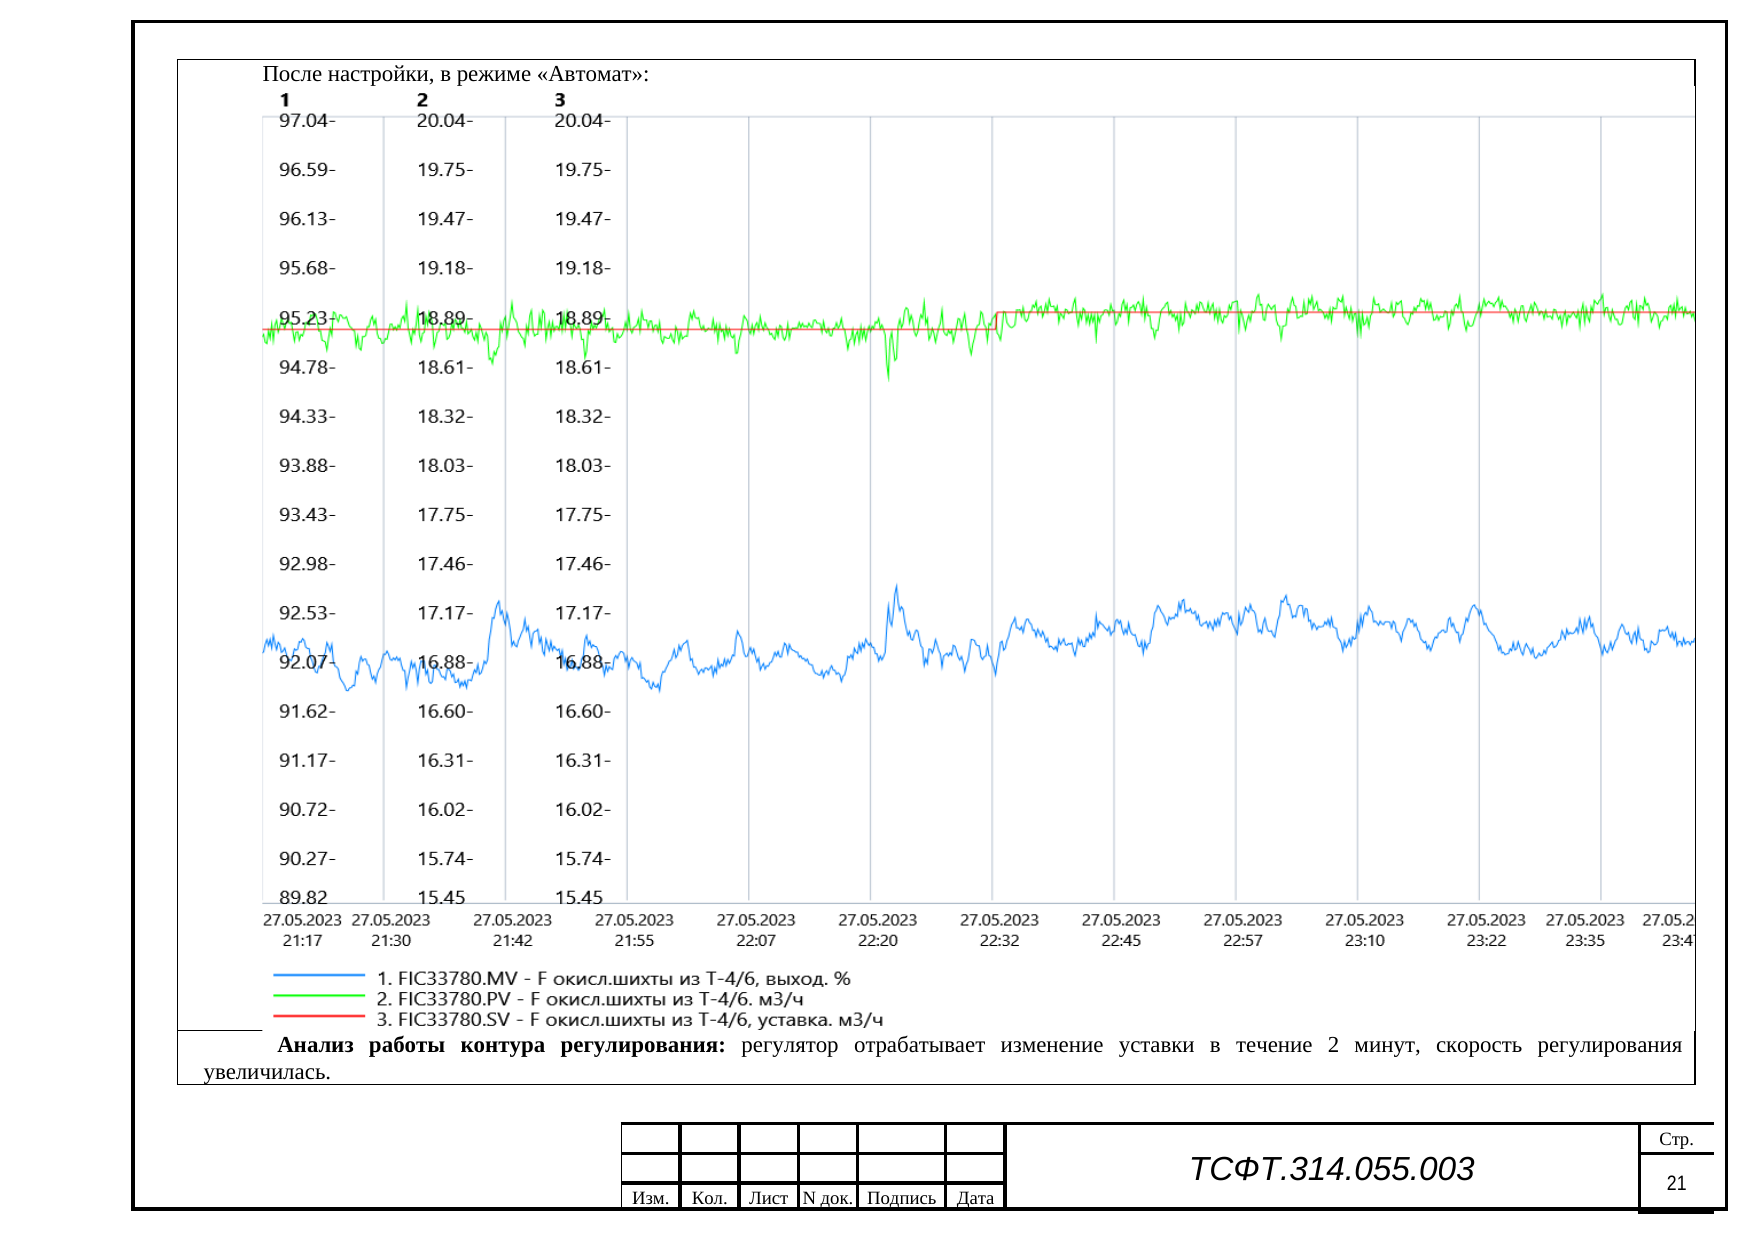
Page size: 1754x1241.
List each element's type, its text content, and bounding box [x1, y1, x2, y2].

picture [262, 86, 1695, 1031]
table_cell Анализ работы контура регулирования: регулятор отрабатывает изменение уставки в течение 2 минут, скорость регулирования увеличилась. [178, 1031, 1694, 1084]
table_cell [178, 60, 1694, 1030]
